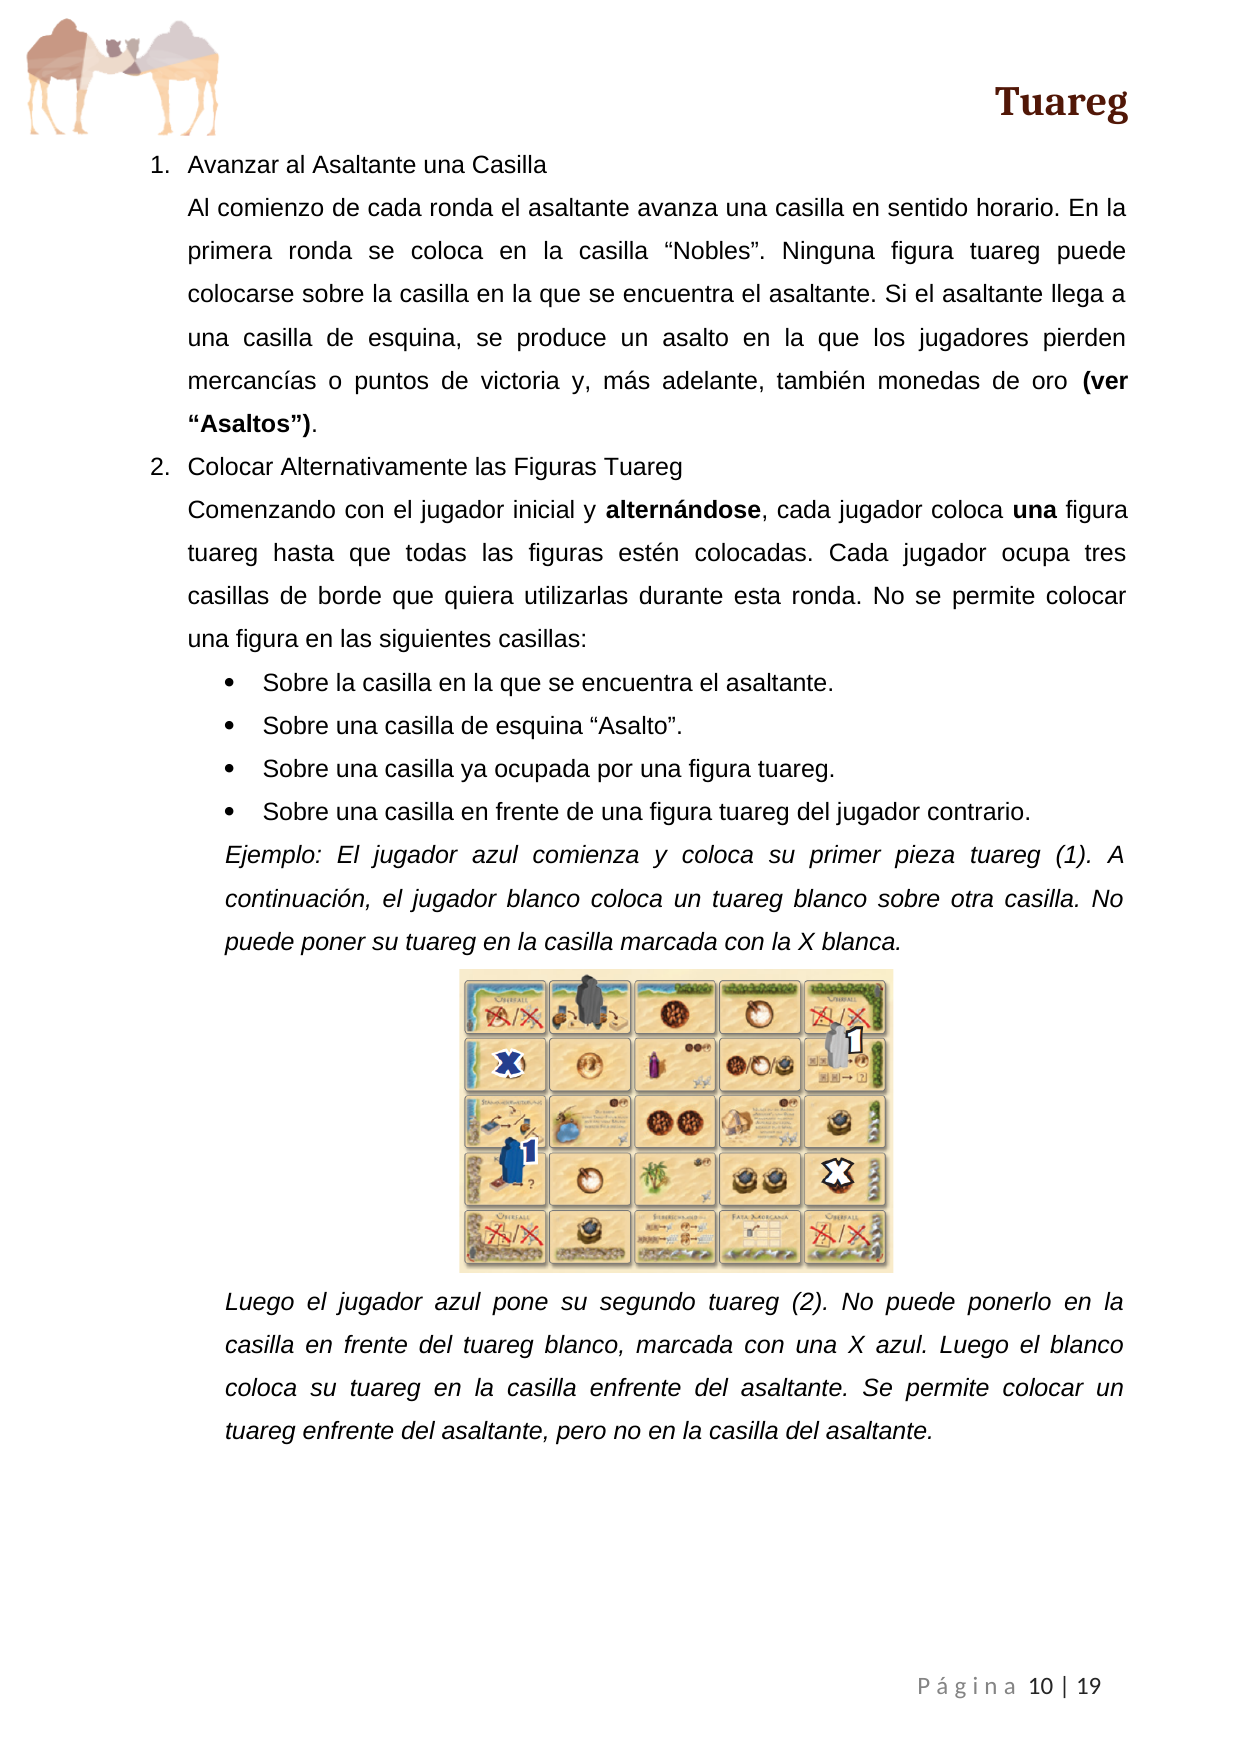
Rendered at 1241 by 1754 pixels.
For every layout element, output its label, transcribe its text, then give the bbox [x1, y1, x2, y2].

list Colocar Alternativamente las Figuras Tuareg [150, 452, 1128, 481]
picture [5, 18, 242, 137]
list Sobre la casilla en la que se encuentra el asaltante. [225, 667, 1128, 696]
list Sobre una casilla de esquina “Asalto”. [225, 711, 1128, 739]
list Luego el jugador azul pone su segundo tuareg (2). No puede ponerlo en la casilla en frente del tuareg blanco, marcada con una X azul. Luego el blanco coloca su tuareg en la casilla enfrente del asaltante. Se permite colocar un tuareg enfrente del asaltante, pero no en la casilla del asaltante. [225, 1287, 1128, 1445]
list Sobre una casilla en frente de una figura tuareg del jugador contrario. [225, 797, 1128, 826]
list Comenzando con el jugador inicial y alternándose, cada jugador coloca una figura tuareg hasta que todas las figuras estén colocadas. Cada jugador ocupa tres casillas de borde que quiera utilizarlas durante esta ronda. No se permite colocar una figura en las siguientes casillas: [187, 495, 1128, 653]
list Al comienzo de cada ronda el asaltante avanza una casilla en sentido horario. En la primera ronda se coloca en la casilla “Nobles”. Ninguna figura tuareg puede colocarse sobre la casilla en la que se encuentra el asaltante. Si el asaltante llega a una casilla de esquina, se produce un asalto en la que los jugadores pierden mercancías o puntos de victoria y, más adelante, también monedas de oro (ver “Asaltos”). [187, 193, 1128, 437]
picture [459, 969, 894, 1273]
list Avanzar al Asaltante una Casilla [150, 150, 1128, 179]
list Sobre una casilla ya ocupada por una figura tuareg. [225, 754, 1128, 783]
list Ejemplo: El jugador azul comienza y coloca su primer pieza tuareg (1). A continuación, el jugador blanco coloca un tuareg blanco sobre otra casilla. No puede poner su tuareg en la casilla marcada con la X blanca. [225, 840, 1128, 955]
